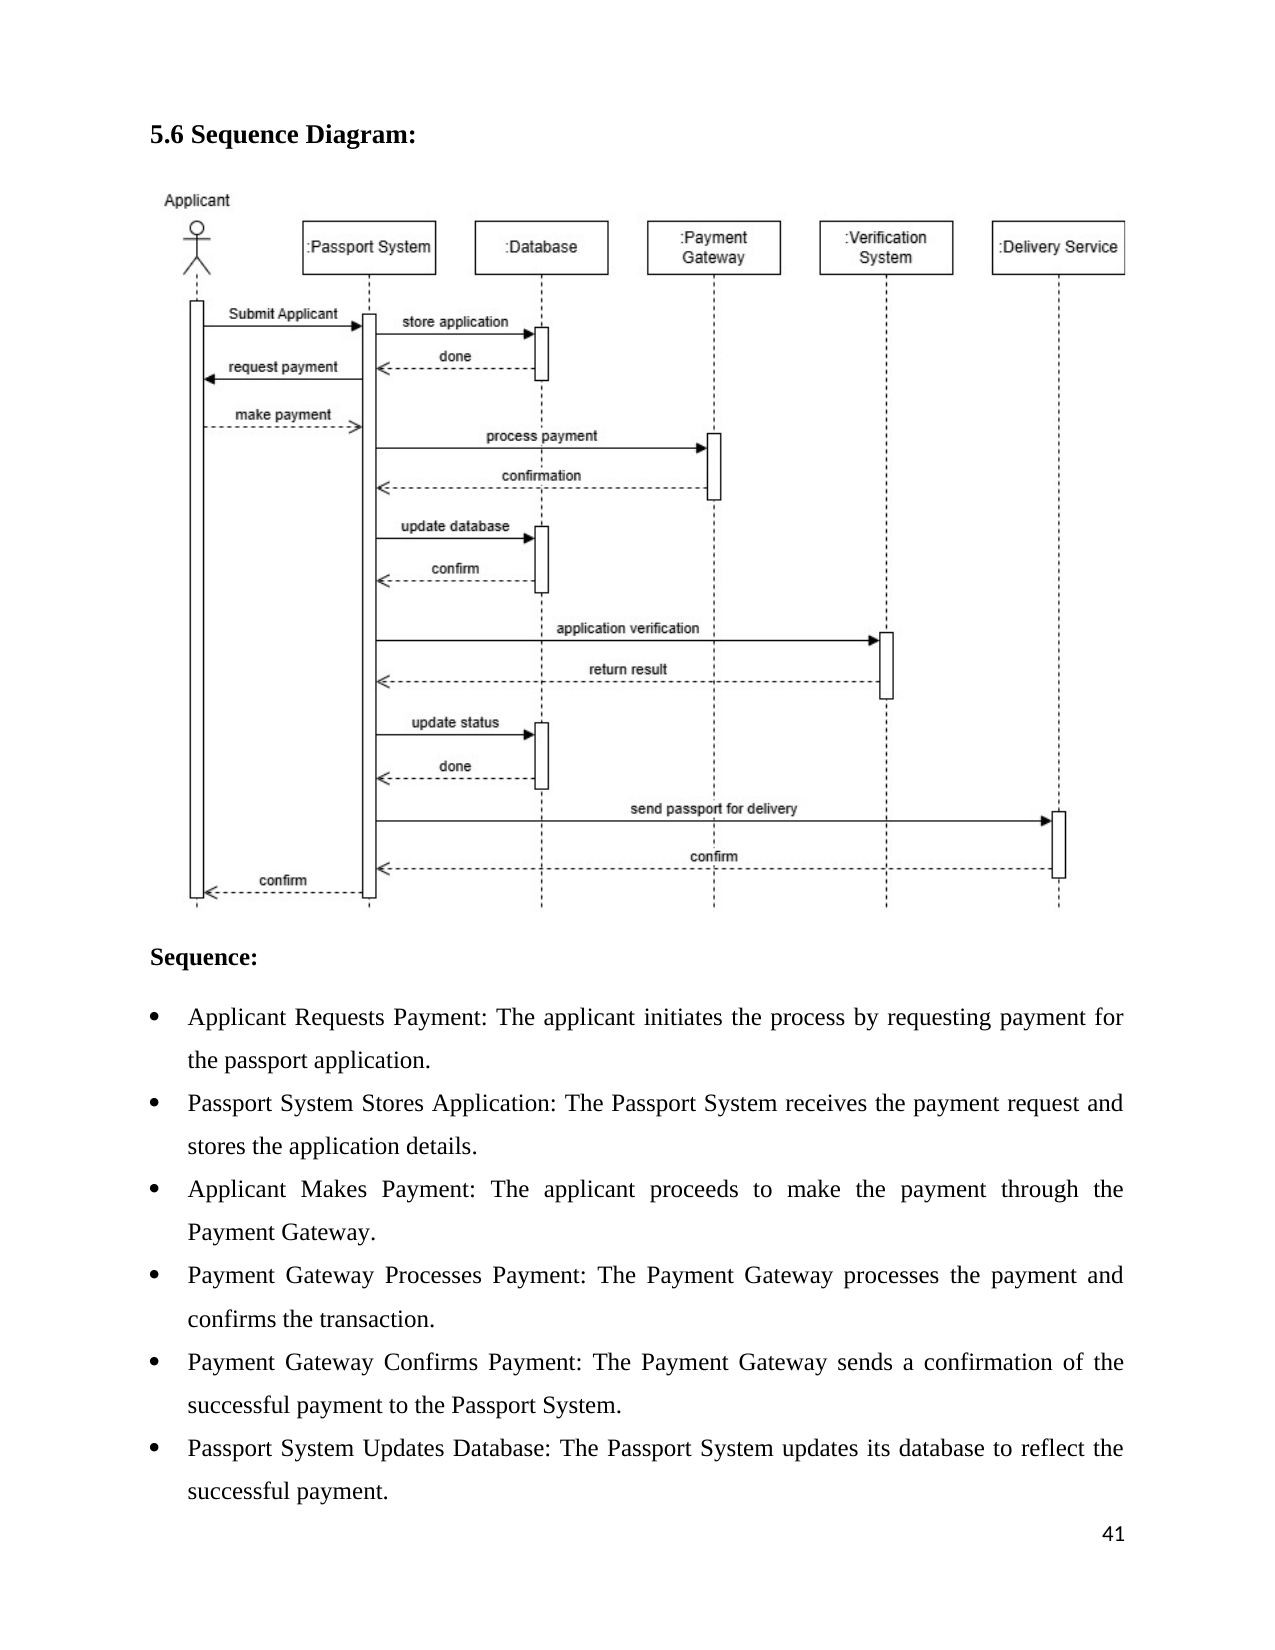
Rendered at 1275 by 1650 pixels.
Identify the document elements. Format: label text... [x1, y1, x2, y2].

list Passport System Stores Application: The Passport System receives the payment request and stores the application details. [150, 1088, 1125, 1160]
list Passport System Updates Database: The Passport System updates its database to reflect the successful payment. [150, 1433, 1125, 1505]
list Payment Gateway Confirms Payment: The Payment Gateway sends a confirmation of the successful payment to the Passport System. [150, 1347, 1125, 1419]
picture [150, 181, 1125, 912]
text Sequence: [150, 942, 1125, 971]
list Payment Gateway Processes Payment: The Payment Gateway processes the payment and confirms the transaction. [150, 1261, 1125, 1332]
list Applicant Requests Payment: The applicant initiates the process by requesting payment for the passport application. [150, 1002, 1125, 1074]
list Applicant Makes Payment: The applicant proceeds to make the payment through the Payment Gateway. [150, 1174, 1125, 1246]
text 5.6 Sequence Diagram: [150, 118, 1125, 149]
